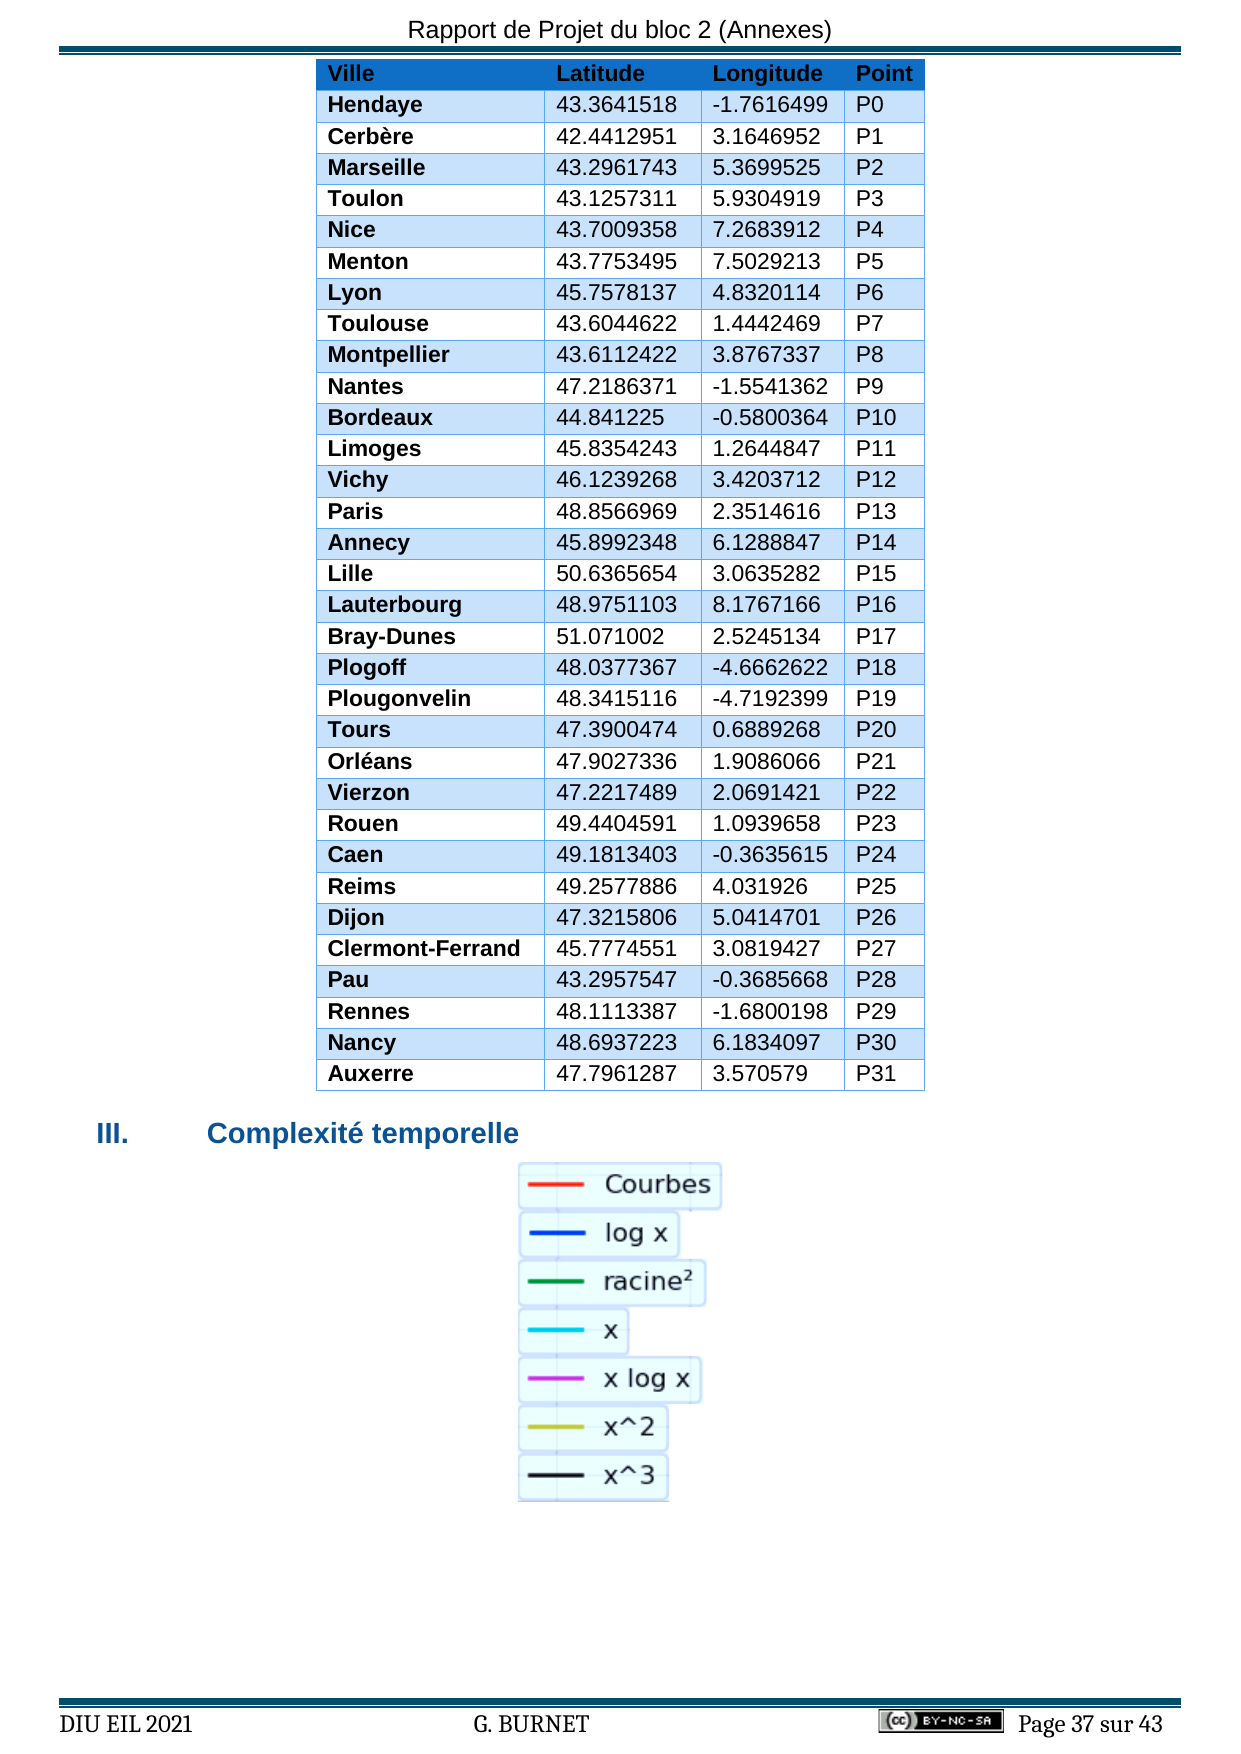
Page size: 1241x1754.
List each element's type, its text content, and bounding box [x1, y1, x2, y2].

table_cell P27 [845, 935, 924, 965]
table_cell 49.1813403 [545, 841, 701, 872]
table_cell P28 [845, 966, 924, 997]
table_cell 47.3215806 [545, 904, 701, 934]
table_cell -0.3685668 [702, 966, 844, 997]
table_cell Plougonvelin [317, 685, 544, 715]
table_cell 43.1257311 [545, 185, 701, 215]
table_cell 2.3514616 [702, 498, 844, 528]
table_cell P0 [845, 91, 924, 122]
table_cell 48.0377367 [545, 654, 701, 684]
table_cell P23 [845, 810, 924, 840]
table_cell Nantes [317, 373, 544, 403]
table_cell 49.4404591 [545, 810, 701, 840]
table_cell 50.6365654 [545, 560, 701, 590]
table_cell 4.031926 [702, 873, 844, 903]
table_cell Hendaye [317, 91, 544, 122]
table_cell 48.9751103 [545, 591, 701, 622]
picture [517, 1162, 723, 1503]
table_cell 47.3900474 [545, 716, 701, 747]
table_cell 4.8320114 [702, 279, 844, 309]
table_cell 42.4412951 [545, 123, 701, 153]
table_cell Bray-Dunes [317, 623, 544, 653]
table_cell 3.8767337 [702, 341, 844, 372]
table_cell 43.3641518 [545, 91, 701, 122]
table_cell 45.7774551 [545, 935, 701, 965]
table_header Latitude [545, 60, 701, 90]
table_cell 6.1834097 [702, 1029, 844, 1059]
table_cell 45.7578137 [545, 279, 701, 309]
table_cell Lille [317, 560, 544, 590]
table_cell -1.7616499 [702, 91, 844, 122]
table_cell -0.3635615 [702, 841, 844, 872]
table_cell 5.3699525 [702, 154, 844, 184]
table_cell P16 [845, 591, 924, 622]
table_cell Orléans [317, 748, 544, 778]
table_cell Vierzon [317, 779, 544, 809]
table_cell -4.7192399 [702, 685, 844, 715]
table_cell Toulouse [317, 310, 544, 340]
table_cell 47.2217489 [545, 779, 701, 809]
table_cell 43.2957547 [545, 966, 701, 997]
table_cell Vichy [317, 466, 544, 497]
table_cell Pau [317, 966, 544, 997]
table_cell P4 [845, 216, 924, 247]
table_cell 44.841225 [545, 404, 701, 434]
table_cell 1.4442469 [702, 310, 844, 340]
table_cell 47.7961287 [545, 1060, 701, 1090]
table_cell 5.9304919 [702, 185, 844, 215]
table_cell 3.570579 [702, 1060, 844, 1090]
table_cell Nancy [317, 1029, 544, 1059]
table_cell P25 [845, 873, 924, 903]
table_cell -4.6662622 [702, 654, 844, 684]
table_cell Menton [317, 248, 544, 278]
table_cell Cerbère [317, 123, 544, 153]
table_cell 48.3415116 [545, 685, 701, 715]
table_cell Limoges [317, 435, 544, 465]
table_header Ville [317, 60, 544, 90]
table_cell P3 [845, 185, 924, 215]
table_cell 43.6044622 [545, 310, 701, 340]
table_cell P13 [845, 498, 924, 528]
table_cell 2.5245134 [702, 623, 844, 653]
table_cell P24 [845, 841, 924, 872]
table_cell 45.8354243 [545, 435, 701, 465]
subtitle Complexité temporelle [96, 1116, 1181, 1150]
table_header Point [845, 60, 924, 90]
table_cell 5.0414701 [702, 904, 844, 934]
table_cell 7.2683912 [702, 216, 844, 247]
table_cell P5 [845, 248, 924, 278]
table_cell Rennes [317, 998, 544, 1028]
table_cell 43.2961743 [545, 154, 701, 184]
table_cell 1.2644847 [702, 435, 844, 465]
table_cell P14 [845, 529, 924, 559]
table_cell 49.2577886 [545, 873, 701, 903]
table_cell P19 [845, 685, 924, 715]
table_cell 45.8992348 [545, 529, 701, 559]
table_cell 48.6937223 [545, 1029, 701, 1059]
table_cell 3.1646952 [702, 123, 844, 153]
table_cell 0.6889268 [702, 716, 844, 747]
table_cell P22 [845, 779, 924, 809]
picture [878, 1709, 1004, 1733]
table_cell Lyon [317, 279, 544, 309]
table_cell P15 [845, 560, 924, 590]
table_cell 3.0819427 [702, 935, 844, 965]
table_cell Montpellier [317, 341, 544, 372]
table_cell 48.1113387 [545, 998, 701, 1028]
table_cell P17 [845, 623, 924, 653]
table_cell 51.071002 [545, 623, 701, 653]
table_cell P12 [845, 466, 924, 497]
table_cell 1.9086066 [702, 748, 844, 778]
table_cell P1 [845, 123, 924, 153]
table_cell P7 [845, 310, 924, 340]
table_header Longitude [702, 60, 844, 90]
table_cell 2.0691421 [702, 779, 844, 809]
table_cell Plogoff [317, 654, 544, 684]
table_cell Marseille [317, 154, 544, 184]
table_cell 43.7009358 [545, 216, 701, 247]
table_cell 46.1239268 [545, 466, 701, 497]
table_cell P9 [845, 373, 924, 403]
table_cell Paris [317, 498, 544, 528]
table_cell 43.6112422 [545, 341, 701, 372]
table_cell P21 [845, 748, 924, 778]
table_cell 48.8566969 [545, 498, 701, 528]
table_cell Bordeaux [317, 404, 544, 434]
table_cell P6 [845, 279, 924, 309]
table_cell 6.1288847 [702, 529, 844, 559]
table_cell Annecy [317, 529, 544, 559]
table_cell -1.5541362 [702, 373, 844, 403]
table_cell P10 [845, 404, 924, 434]
table_cell P20 [845, 716, 924, 747]
table_cell P26 [845, 904, 924, 934]
table_cell Clermont-Ferrand [317, 935, 544, 965]
table_cell Reims [317, 873, 544, 903]
table_cell Rouen [317, 810, 544, 840]
table_cell Auxerre [317, 1060, 544, 1090]
table_cell 3.0635282 [702, 560, 844, 590]
table_cell -0.5800364 [702, 404, 844, 434]
table_cell Dijon [317, 904, 544, 934]
table_cell -1.6800198 [702, 998, 844, 1028]
table_cell 47.2186371 [545, 373, 701, 403]
table_cell P30 [845, 1029, 924, 1059]
table_cell P31 [845, 1060, 924, 1090]
table_cell P2 [845, 154, 924, 184]
table_cell 43.7753495 [545, 248, 701, 278]
table_cell Caen [317, 841, 544, 872]
table_cell 47.9027336 [545, 748, 701, 778]
table_cell Nice [317, 216, 544, 247]
table_cell 3.4203712 [702, 466, 844, 497]
table_cell P18 [845, 654, 924, 684]
table_cell P8 [845, 341, 924, 372]
table_cell P11 [845, 435, 924, 465]
table_cell P29 [845, 998, 924, 1028]
table_cell 8.1767166 [702, 591, 844, 622]
table_cell 1.0939658 [702, 810, 844, 840]
table_cell Lauterbourg [317, 591, 544, 622]
table_cell Tours [317, 716, 544, 747]
table_cell Toulon [317, 185, 544, 215]
table_cell 7.5029213 [702, 248, 844, 278]
